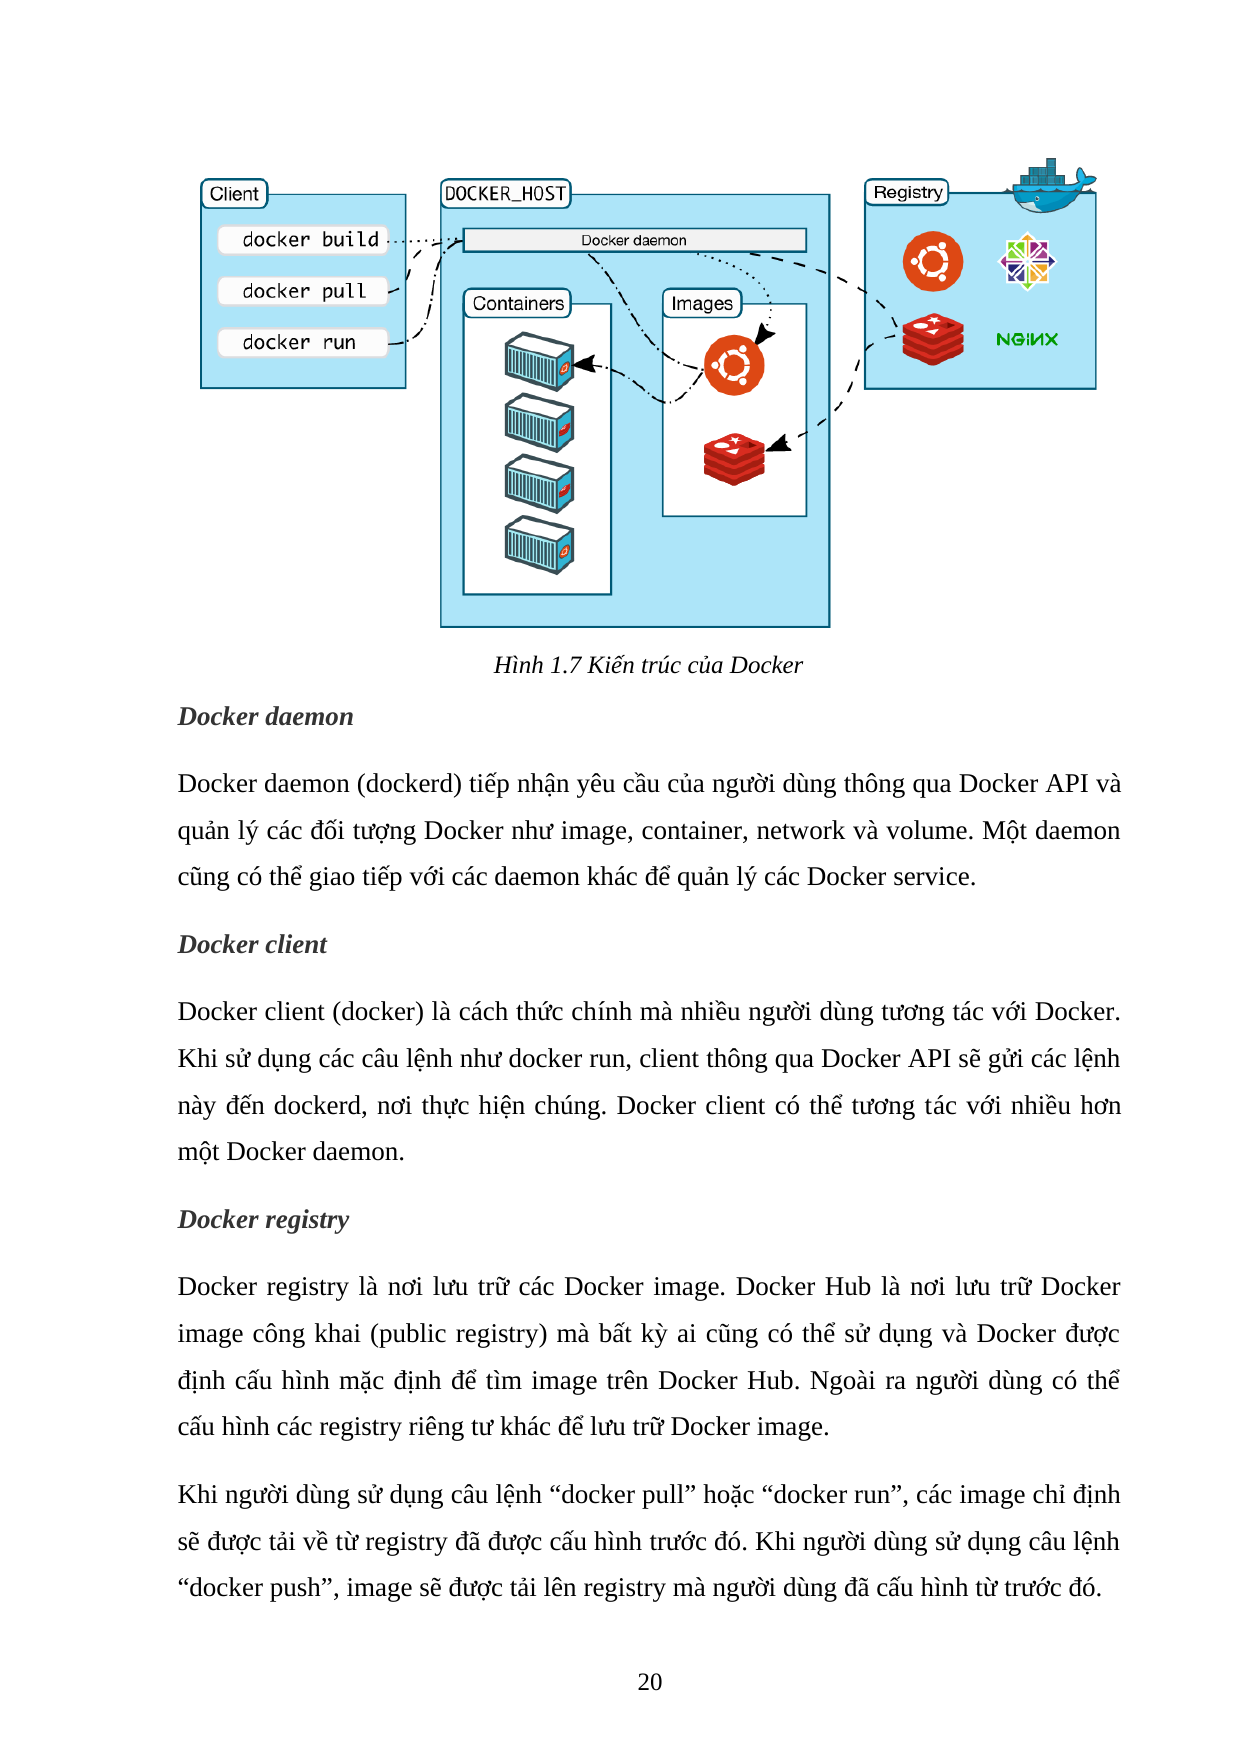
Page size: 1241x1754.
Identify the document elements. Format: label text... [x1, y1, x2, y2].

text Docker client [177, 928, 1122, 959]
text Docker daemon (dockerd) tiếp nhận yêu cầu của người dùng thông qua Docker API và quản lý các đối tượng Docker như image, container, network và volume. Một daemon cũng có thể giao tiếp với các daemon khác để quản lý các Docker service. [177, 767, 1122, 892]
text Docker client (docker) là cách thức chính mà nhiều người dùng tương tác với Docker. Khi sử dụng các câu lệnh như docker run, client thông qua Docker API sẽ gửi các lệnh này đến dockerd, nơi thực hiện chúng. Docker client có thể tương tác với nhiều hơn một Docker daemon. [177, 995, 1122, 1167]
text Docker registry là nơi lưu trữ các Docker image. Docker Hub là nơi lưu trữ Docker image công khai (public registry) mà bất kỳ ai cũng có thể sử dụng và Docker được định cấu hình mặc định để tìm image trên Docker Hub. Ngoài ra người dùng có thể cấu hình các registry riêng tư khác để lưu trữ Docker image. [177, 1270, 1122, 1442]
text Khi người dùng sử dụng câu lệnh “docker pull” hoặc “docker run”, các image chỉ định sẽ được tải về từ registry đã được cấu hình trước đó. Khi người dùng sử dụng câu lệnh “docker push”, image sẽ được tải lên registry mà người dùng đã cấu hình từ trước đó. [177, 1478, 1122, 1602]
picture [177, 147, 1123, 638]
text Docker daemon [177, 699, 1122, 731]
text Hình 1.7 Kiến trúc của Docker [177, 650, 1122, 679]
text Docker registry [177, 1203, 1122, 1234]
